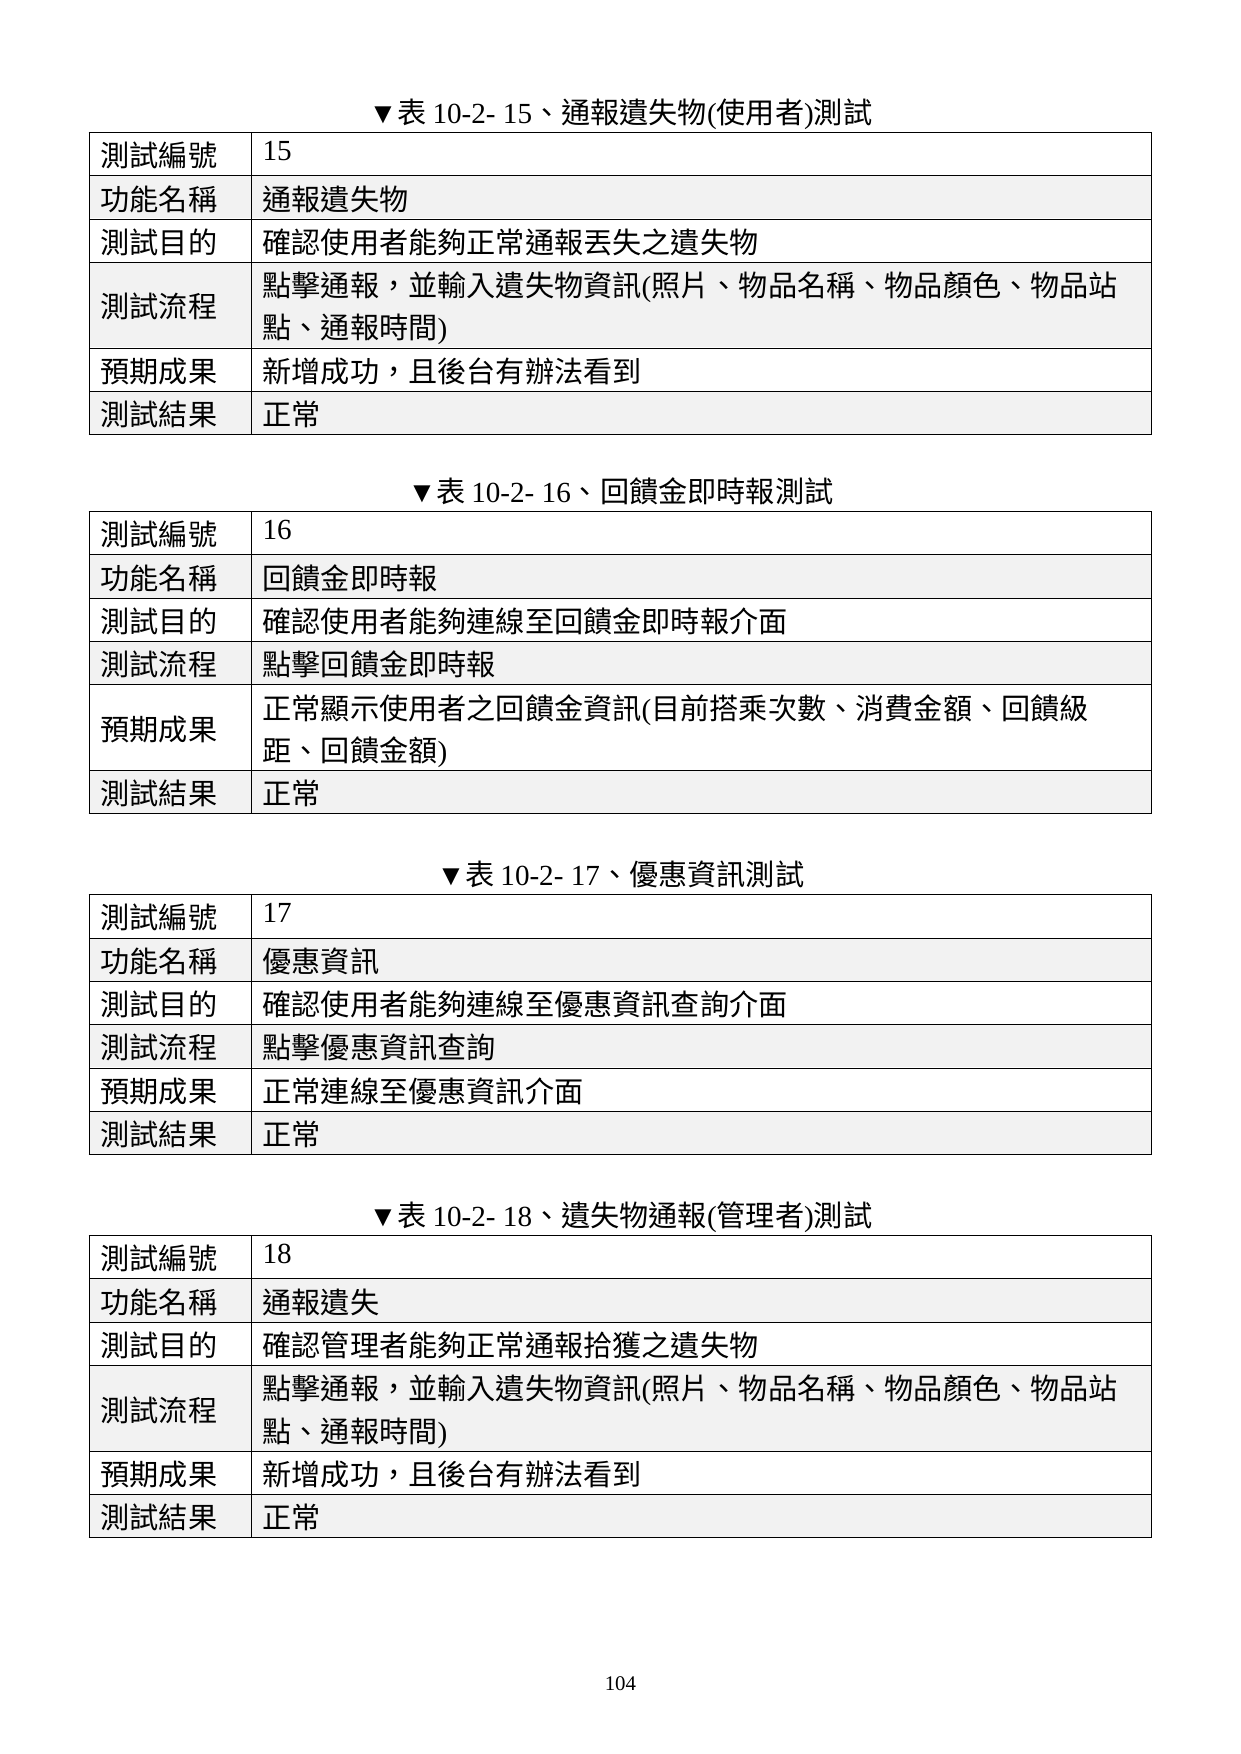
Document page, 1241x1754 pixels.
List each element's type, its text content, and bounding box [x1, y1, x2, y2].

table_cell 確認使用者能夠正常通報丟失之遺失物 [252, 220, 1151, 262]
table_cell 正常 [252, 1112, 1151, 1154]
table_cell 測試流程 [90, 642, 251, 684]
table_cell 新增成功，且後台有辦法看到 [252, 349, 1151, 391]
table_header 測試編號 [90, 895, 251, 937]
text ▼表10-2- 18、遺失物通報(管理者)測試 [89, 1193, 1152, 1235]
table_cell 正常顯示使用者之回饋金資訊(目前搭乘次數、消費金額、回饋級距、回饋金額) [252, 685, 1151, 770]
table_cell 測試目的 [90, 220, 251, 262]
table_cell 點擊回饋金即時報 [252, 642, 1151, 684]
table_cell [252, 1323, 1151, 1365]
table_cell 正常連線至優惠資訊介面 [252, 1069, 1151, 1111]
table_cell 測試目的 [90, 599, 251, 641]
table_cell 測試流程 [90, 1025, 251, 1067]
table_cell 確認使用者能夠連線至回饋金即時報介面 [252, 599, 1151, 641]
table_cell 點擊優惠資訊查詢 [252, 1025, 1151, 1067]
table_cell 通報遺失物 [252, 176, 1151, 218]
table_cell 預期成果 [90, 1069, 251, 1111]
table_cell 預期成果 [90, 349, 251, 391]
table_cell 優惠資訊 [252, 939, 1151, 981]
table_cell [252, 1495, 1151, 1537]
table_header 測試編號 [90, 512, 251, 554]
table_cell 測試結果 [90, 771, 251, 813]
table_header 17 [252, 895, 1151, 937]
table_cell 正常 [252, 771, 1151, 813]
table_header 15 [252, 133, 1151, 175]
table_header 16 [252, 512, 1151, 554]
table_cell 正常 [252, 392, 1151, 434]
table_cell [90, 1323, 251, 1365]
text ▼表10-2- 16、回饋金即時報測試 [89, 469, 1152, 511]
text ▼表10-2- 15、通報遺失物(使用者)測試 [89, 89, 1152, 132]
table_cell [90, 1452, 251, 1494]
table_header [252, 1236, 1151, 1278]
table_cell 測試流程 [90, 263, 251, 347]
table_cell 測試目的 [90, 982, 251, 1024]
table_cell 預期成果 [90, 685, 251, 770]
table_cell 回饋金即時報 [252, 555, 1151, 598]
table_cell 功能名稱 [90, 939, 251, 981]
text ▼表10-2- 17、優惠資訊測試 [89, 852, 1152, 894]
table_cell 測試結果 [90, 392, 251, 434]
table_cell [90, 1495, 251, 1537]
table_header 測試編號 [90, 1236, 251, 1278]
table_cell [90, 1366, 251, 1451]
table_cell 功能名稱 [90, 555, 251, 598]
table_cell 確認使用者能夠連線至優惠資訊查詢介面 [252, 982, 1151, 1024]
table_cell 點擊通報，並輸入遺失物資訊(照片、物品名稱、物品顏色、物品站點、通報時間) [252, 263, 1151, 347]
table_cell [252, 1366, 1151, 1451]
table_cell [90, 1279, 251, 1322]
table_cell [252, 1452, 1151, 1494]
table_cell 測試結果 [90, 1112, 251, 1154]
table_header 測試編號 [90, 133, 251, 175]
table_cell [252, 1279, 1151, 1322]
table_cell 功能名稱 [90, 176, 251, 218]
